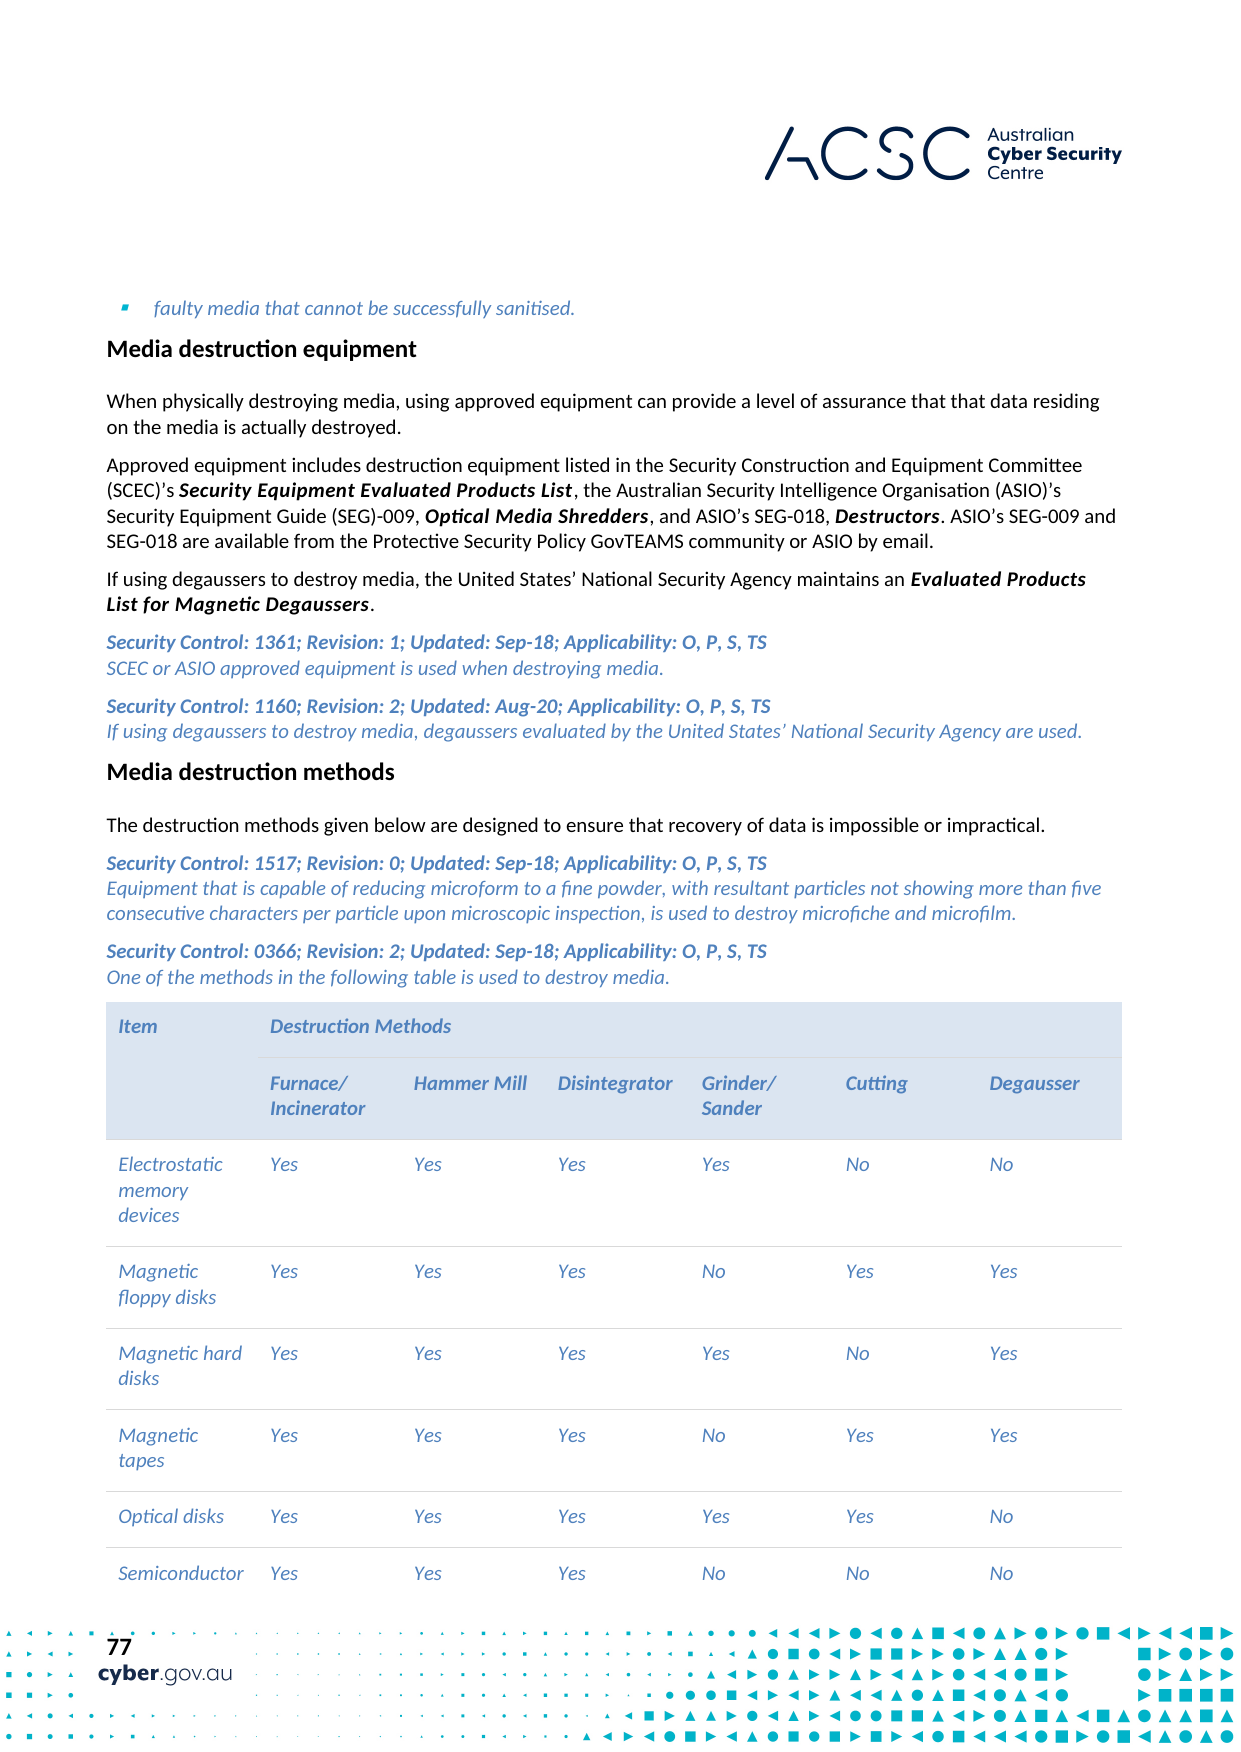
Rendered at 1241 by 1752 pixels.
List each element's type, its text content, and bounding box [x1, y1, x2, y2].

text One of the methods in the following table is used to destroy media. [106, 964, 1122, 989]
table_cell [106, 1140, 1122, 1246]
text Approved equipment includes destruction equipment listed in the Security Construction and Equipment Committee (SCEC)’s Security Equipment Evaluated Products List, the Australian Security Intelligence Organisation (ASIO)’s Security Equipment Guide (SEG)-009, Optical Media Shredders, and ASIO’s SEG-018, Destructors. ASIO’s SEG-009 and SEG-018 are available from the Protective Security Policy GovTEAMS community or ASIO by email. [106, 452, 1122, 554]
text SCEC or ASIO approved equipment is used when destroying media. [106, 655, 1122, 680]
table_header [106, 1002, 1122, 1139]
picture [0, 0, 1240, 317]
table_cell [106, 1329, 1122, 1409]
subtitle Media destruction equipment [106, 333, 1122, 364]
subtitle Media destruction methods [106, 756, 1122, 787]
text When physically destroying media, using approved equipment can provide a level of assurance that that data residing on the media is actually destroyed. [106, 389, 1122, 439]
text If using degaussers to destroy media, the United States’ National Security Agency maintains an Evaluated Products List for Magnetic Degaussers. [106, 566, 1122, 617]
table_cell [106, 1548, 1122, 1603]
subtitle Security Control: 1517; Revision: 0; Updated: Sep-18; Applicability: O, P, S, TS [106, 850, 1122, 875]
text If using degaussers to destroy media, degaussers evaluated by the United States’ National Security Agency are used. [106, 718, 1122, 744]
subtitle Security Control: 1160; Revision: 2; Updated: Aug-20; Applicability: O, P, S, TS [106, 693, 1122, 718]
text faulty media that cannot be successfully sanitised. [118, 295, 1122, 321]
subtitle Security Control: 0366; Revision: 2; Updated: Sep-18; Applicability: O, P, S, TS [106, 938, 1122, 964]
text The destruction methods given below are designed to ensure that recovery of data is impossible or impractical. [106, 812, 1122, 837]
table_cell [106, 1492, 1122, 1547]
text Equipment that is capable of reducing microform to a fine powder, with resultant particles not showing more than five consecutive characters per particle upon microscopic inspection, is used to destroy microfiche and microfilm. [106, 875, 1122, 926]
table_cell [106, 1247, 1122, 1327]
picture [0, 1624, 1237, 1747]
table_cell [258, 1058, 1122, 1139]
subtitle Security Control: 1361; Revision: 1; Updated: Sep-18; Applicability: O, P, S, TS [106, 629, 1122, 655]
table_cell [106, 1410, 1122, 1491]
